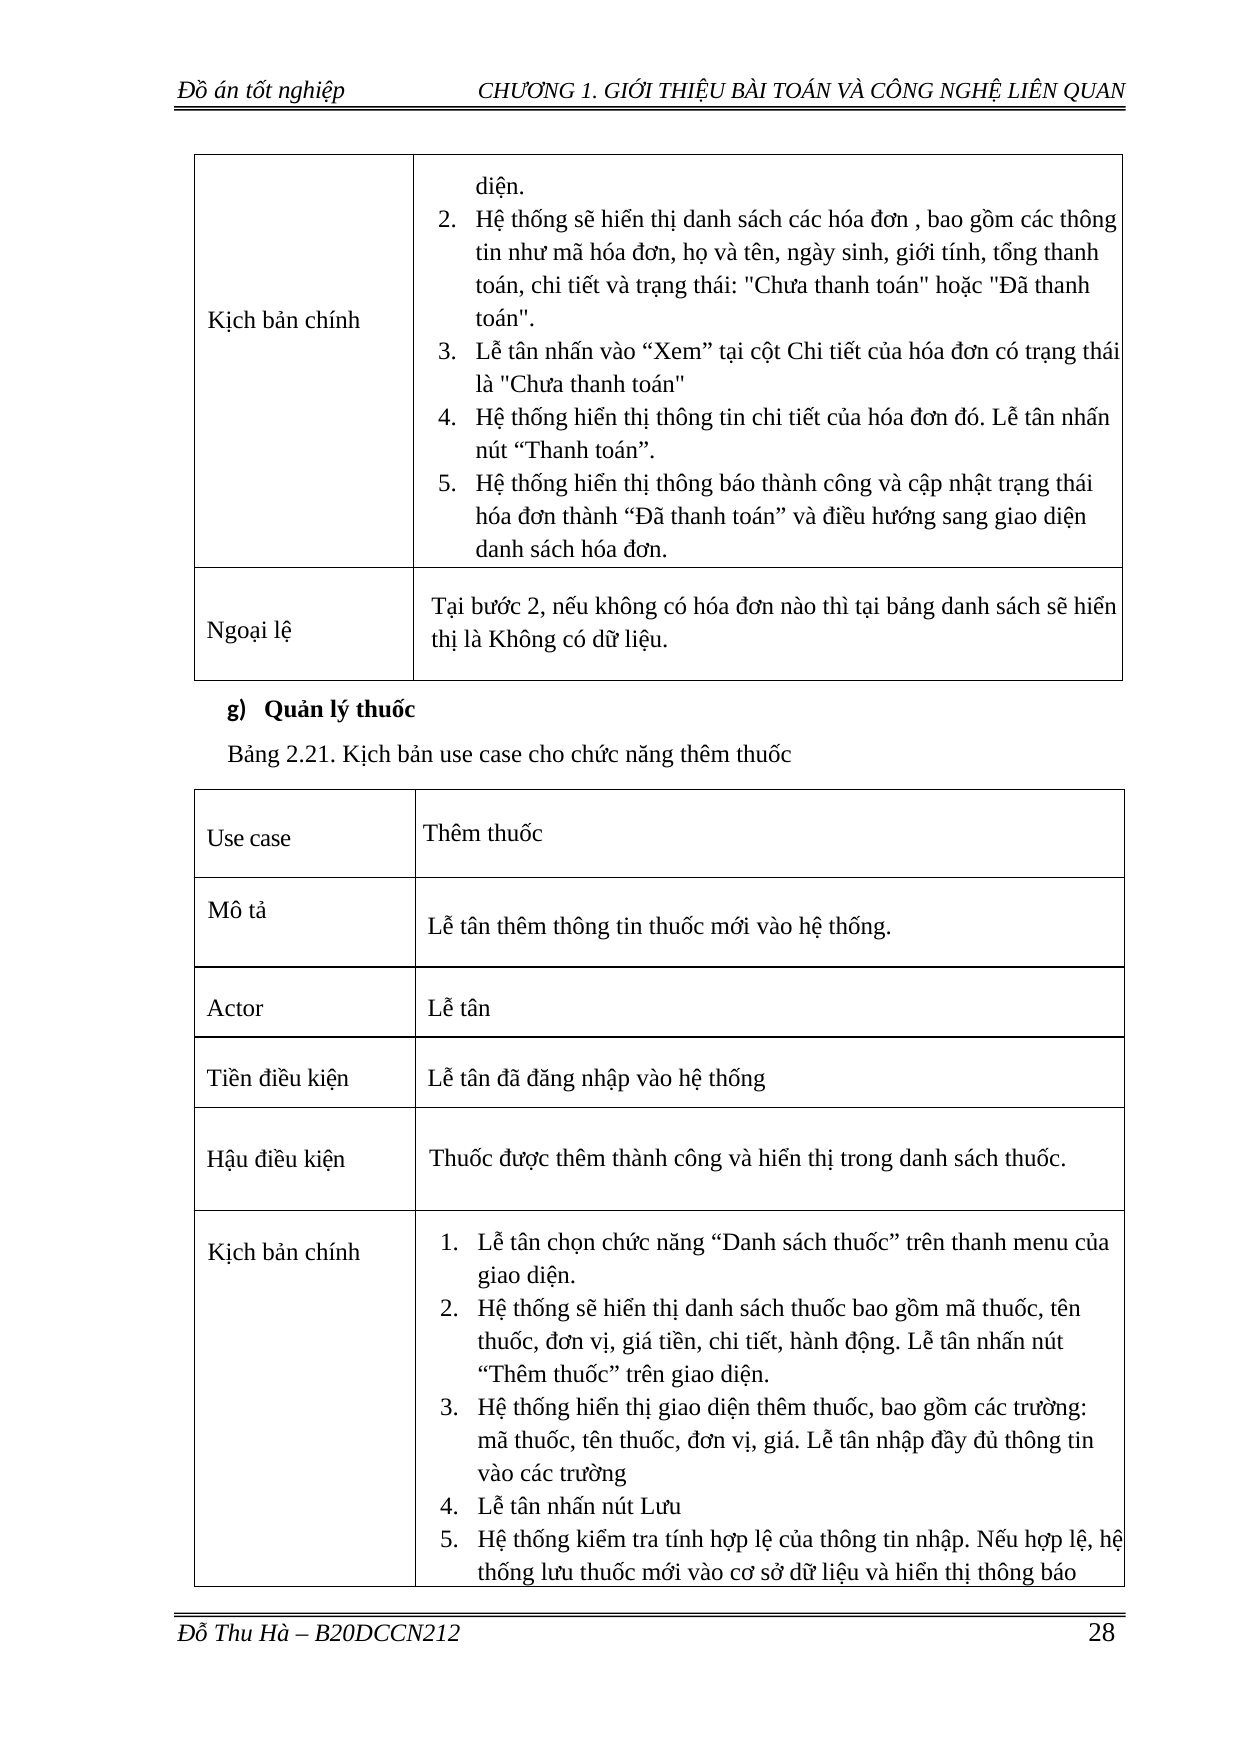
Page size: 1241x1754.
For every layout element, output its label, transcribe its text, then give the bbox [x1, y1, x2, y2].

table_cell Mô tả [195, 878, 415, 966]
table_cell Thuốc được thêm thành công và hiển thị trong danh sách thuốc. [416, 1108, 1124, 1210]
table_cell Tại bước 2, nếu không có hóa đơn nào thì tại bảng danh sách sẽ hiển thị là Không có dữ liệu. [414, 568, 1122, 680]
table_cell Lễ tân đã đăng nhập vào hệ thống [416, 1038, 1124, 1107]
table_cell Kịch bản chính [195, 1211, 415, 1586]
table_cell Actor [195, 968, 415, 1036]
table_header Thêm thuốc [416, 790, 1124, 877]
subtitle Quản lý thuốc [227, 693, 1134, 724]
table_header Use case [195, 790, 415, 877]
table_cell Lễ tân [416, 968, 1124, 1036]
table_cell Kịch bản chính [195, 155, 413, 567]
text Bảng 2.21. Kịch bản use case cho chức năng thêm thuốc [165, 739, 1134, 768]
table_cell Lễ tân thêm thông tin thuốc mới vào hệ thống. [416, 878, 1124, 966]
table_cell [414, 155, 1122, 567]
table_cell Hậu điều kiện [195, 1108, 415, 1210]
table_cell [416, 1211, 1124, 1586]
table_cell Ngoại lệ [195, 568, 413, 680]
table_cell Tiền điều kiện [195, 1038, 415, 1107]
